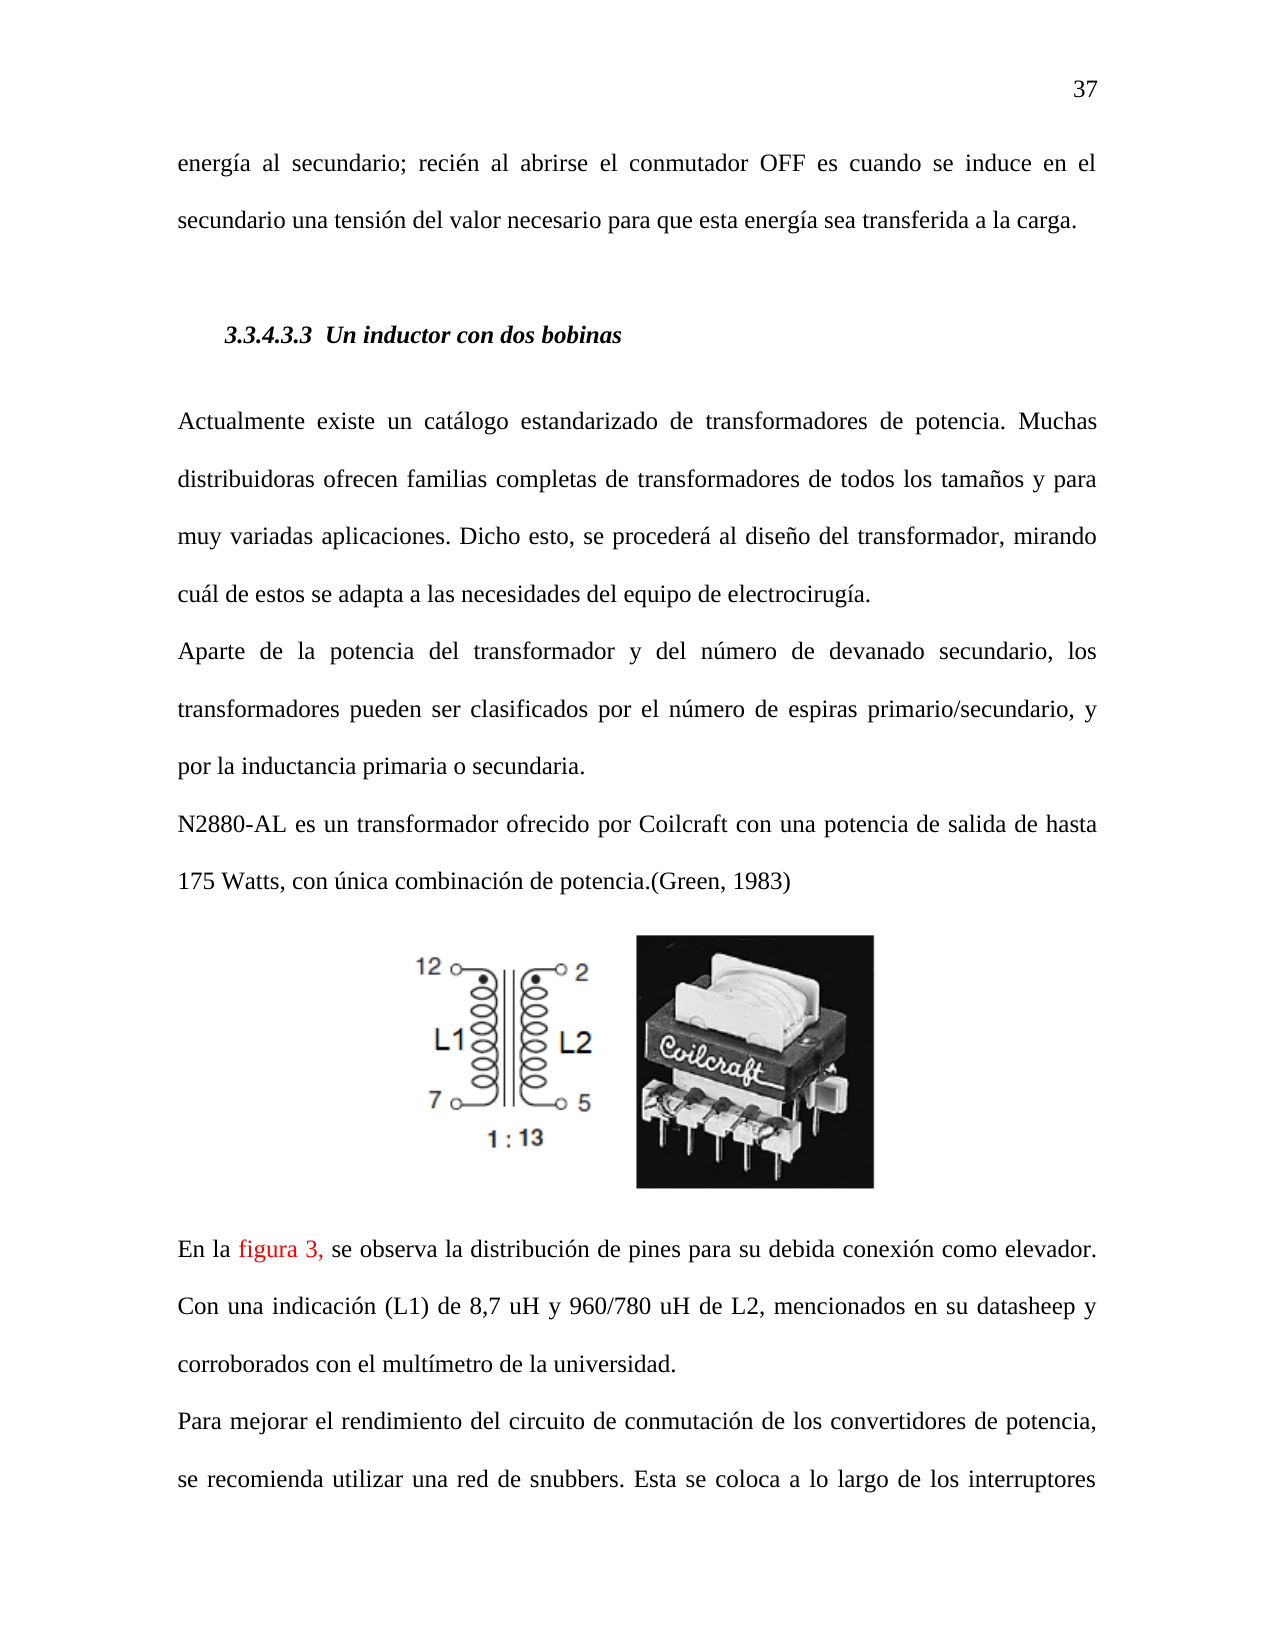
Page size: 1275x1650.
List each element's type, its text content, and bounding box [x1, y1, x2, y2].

text N2880-AL es un transformador ofrecido por Coilcraft con una potencia de salida de hasta 175 Watts, con única combinación de potencia.(Green, 1983) [177, 809, 1098, 895]
picture [393, 923, 882, 1206]
text Aparte de la potencia del transformador y del número de devanado secundario, los transformadores pueden ser clasificados por el número de espiras primario/secundario, y por la inductancia primaria o secundaria. [177, 636, 1098, 780]
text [177, 1406, 1098, 1493]
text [177, 148, 1098, 234]
text Actualmente existe un catálogo estandarizado de transformadores de potencia. Muchas distribuidoras ofrecen familias completas de transformadores de todos los tamaños y para muy variadas aplicaciones. Dicho esto, se procederá al diseño del transformador, mirando cuál de estos se adapta a las necesidades del equipo de electrocirugía. [177, 406, 1098, 608]
text En la figura 3, se observa la distribución de pines para su debida conexión como elevador. Con una indicación (L1) de 8,7 uH y 960/780 uH de L2, mencionados en su datasheep y corroborados con el multímetro de la universidad. [177, 1234, 1098, 1378]
subtitle Un inductor con dos bobinas [177, 320, 1098, 349]
